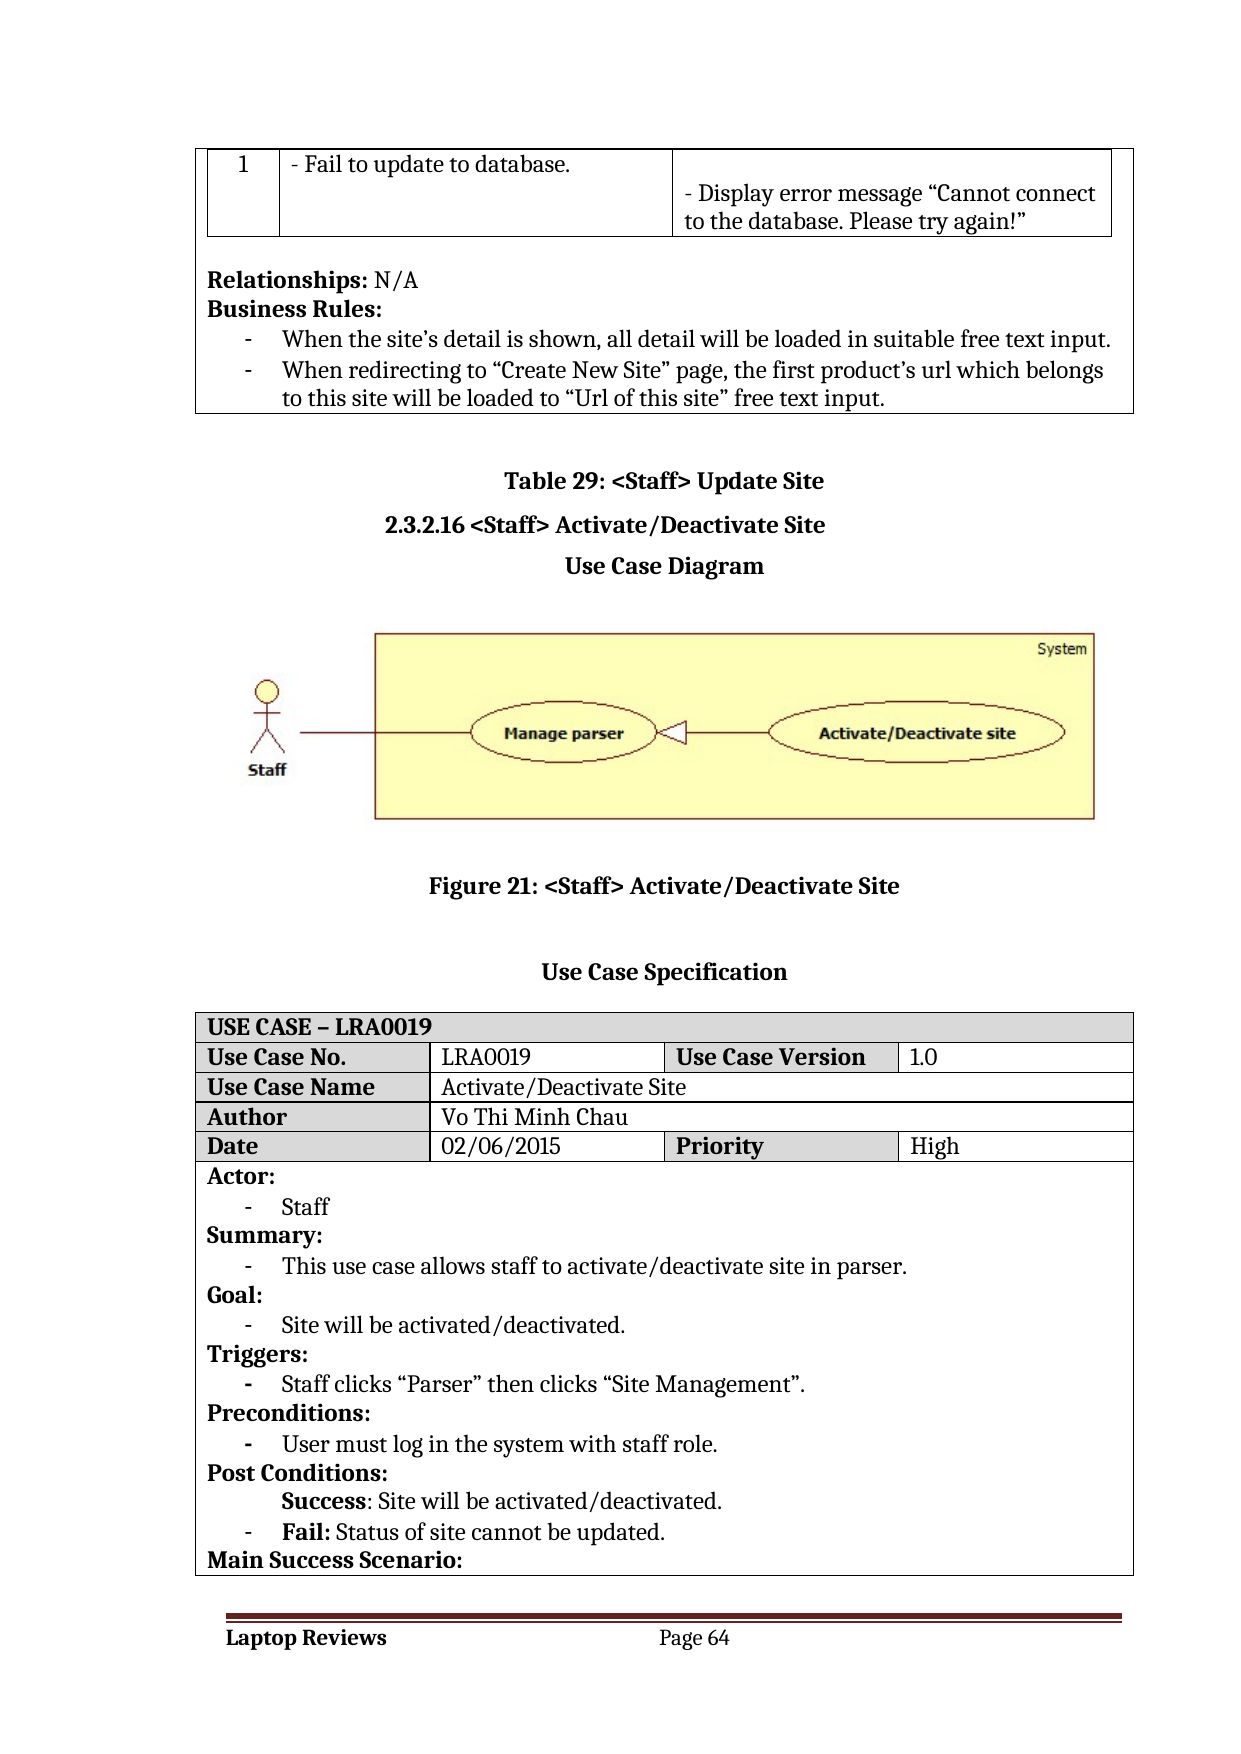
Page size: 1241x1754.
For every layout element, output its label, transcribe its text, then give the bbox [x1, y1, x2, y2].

table_cell Activate/Deactivate Site [431, 1073, 1133, 1101]
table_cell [196, 1162, 1133, 1575]
subtitle Figure 21: <Staff> Activate/Deactivate Site [207, 872, 1122, 901]
table_cell Author [196, 1103, 429, 1131]
table_cell Vo Thi Minh Chau [431, 1103, 1133, 1131]
table_cell 1.0 [899, 1043, 1133, 1072]
table_cell Use Case Name [196, 1073, 429, 1101]
picture [206, 605, 1123, 848]
text Use Case Specification [207, 958, 1122, 987]
table_cell Use Case Version [665, 1043, 898, 1072]
table_cell Use Case No. [196, 1043, 429, 1072]
table_cell Date [196, 1132, 429, 1161]
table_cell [196, 149, 1133, 413]
subtitle Table 29: <Staff> Update Site [207, 467, 1122, 496]
table_cell LRA0019 [431, 1043, 664, 1072]
table_cell High [899, 1132, 1133, 1161]
table_cell Priority [665, 1132, 898, 1161]
subtitle <Staff> Activate/Deactivate Site [385, 511, 1122, 539]
table_header USE CASE – LRA0019 [196, 1013, 1133, 1042]
table_cell 02/06/2015 [431, 1132, 664, 1161]
text Use Case Diagram [207, 552, 1122, 581]
